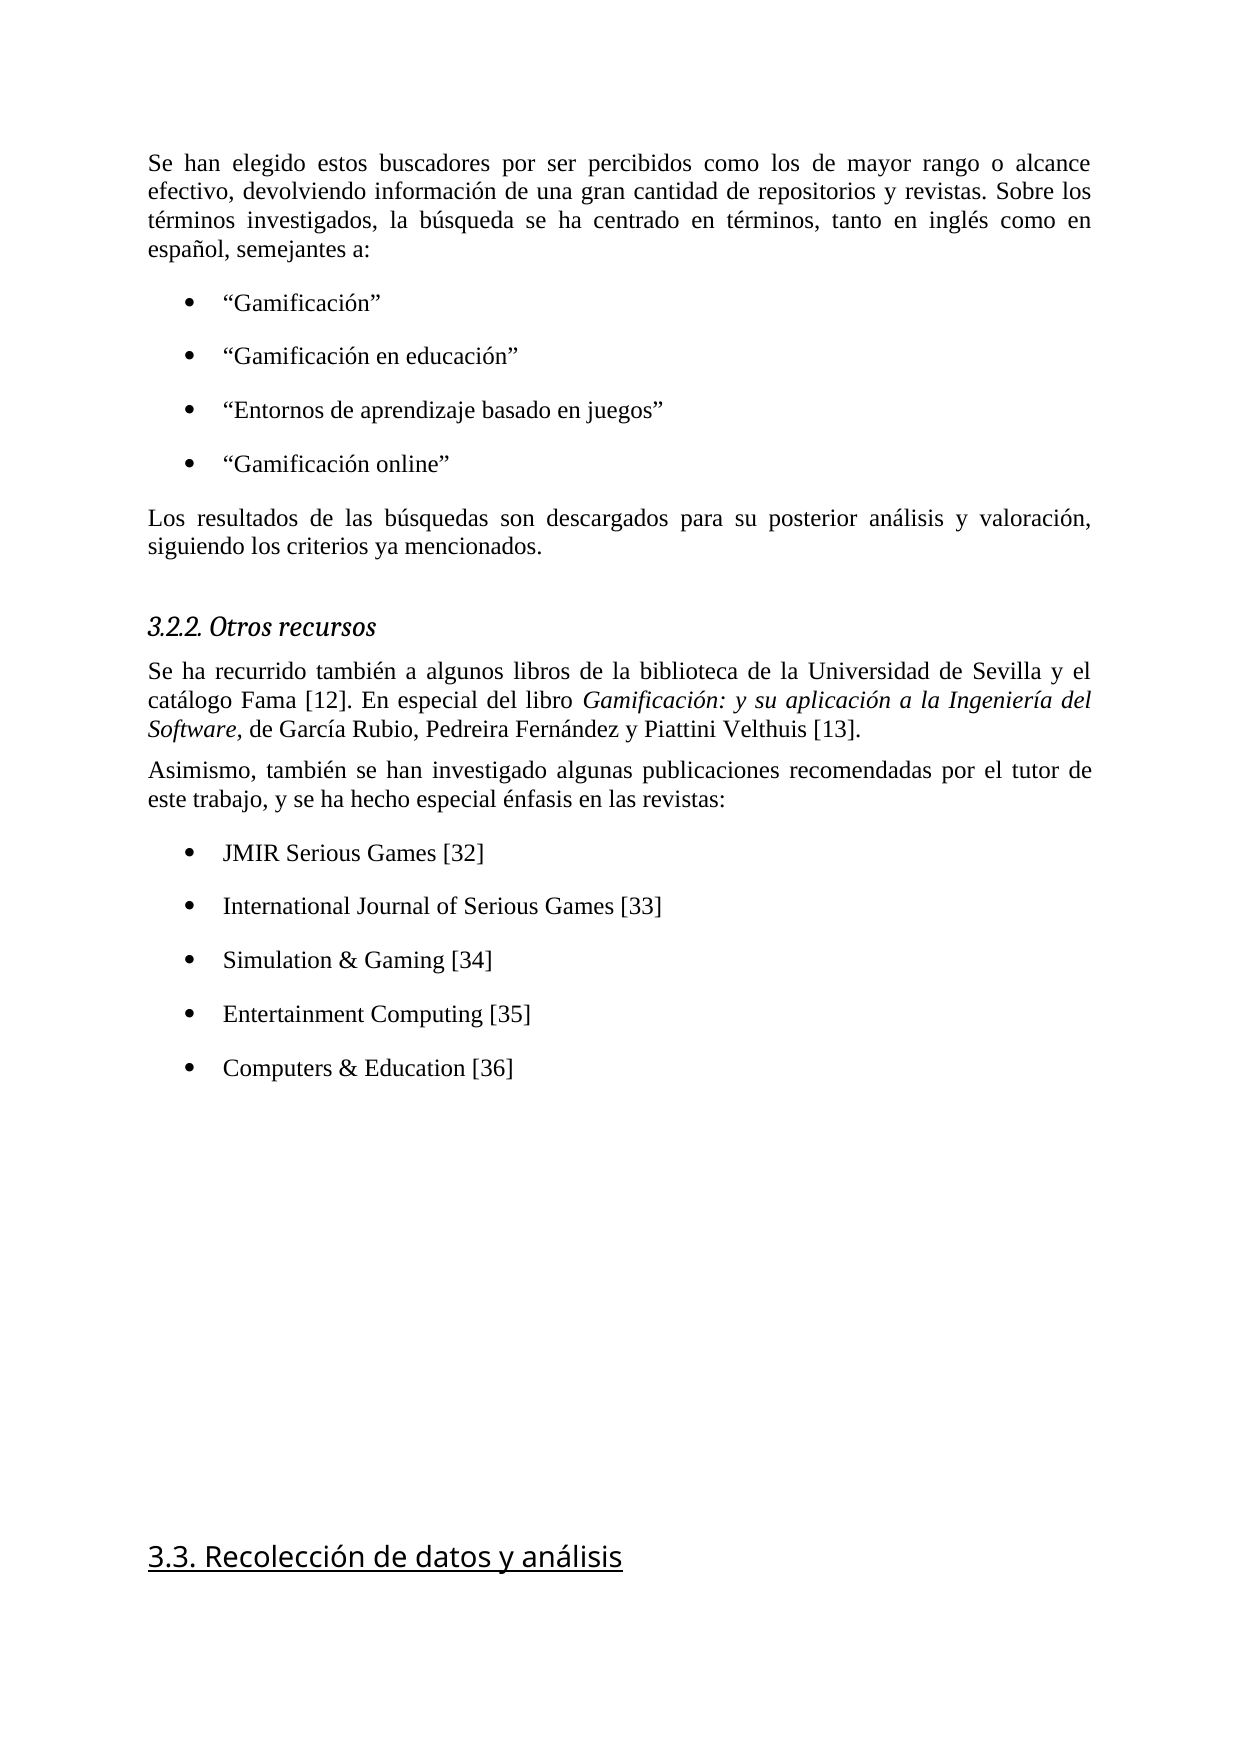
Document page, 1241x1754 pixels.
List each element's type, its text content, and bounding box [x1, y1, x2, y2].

subtitle 3.2.2. Otros recursos [148, 610, 1092, 644]
text Se ha recurrido también a algunos libros de la biblioteca de la Universidad de Sevilla y el catálogo Fama [12]. En especial del libro Gamificación: y su aplicación a la Ingeniería del Software, de García Rubio, Pedreira Fernández y Piattini Velthuis [13]. [148, 656, 1092, 743]
list International Journal of Serious Games [33] [185, 891, 1092, 920]
list “Gamificación online” [185, 449, 1092, 478]
list Simulation & Gaming [34] [185, 945, 1092, 974]
list “Gamificación” [185, 288, 1092, 316]
list Entertainment Computing [35] [185, 999, 1092, 1028]
subtitle 3.3. Recolección de datos y análisis [148, 1536, 1092, 1576]
list “Gamificación en educación” [185, 341, 1092, 370]
text Asimismo, también se han investigado algunas publicaciones recomendadas por el tutor de este trabajo, y se ha hecho especial énfasis en las revistas: [148, 755, 1092, 813]
list Computers & Education [36] [185, 1053, 1092, 1081]
text Se han elegido estos buscadores por ser percibidos como los de mayor rango o alcance efectivo, devolviendo información de una gran cantidad de repositorios y revistas. Sobre los términos investigados, la búsqueda se ha centrado en términos, tanto en inglés como en español, semejantes a: [148, 148, 1092, 263]
text Los resultados de las búsquedas son descargados para su posterior análisis y valoración, siguiendo los criterios ya mencionados. [148, 503, 1092, 560]
list JMIR Serious Games [32] [185, 838, 1092, 866]
list “Entornos de aprendizaje basado en juegos” [185, 395, 1092, 424]
